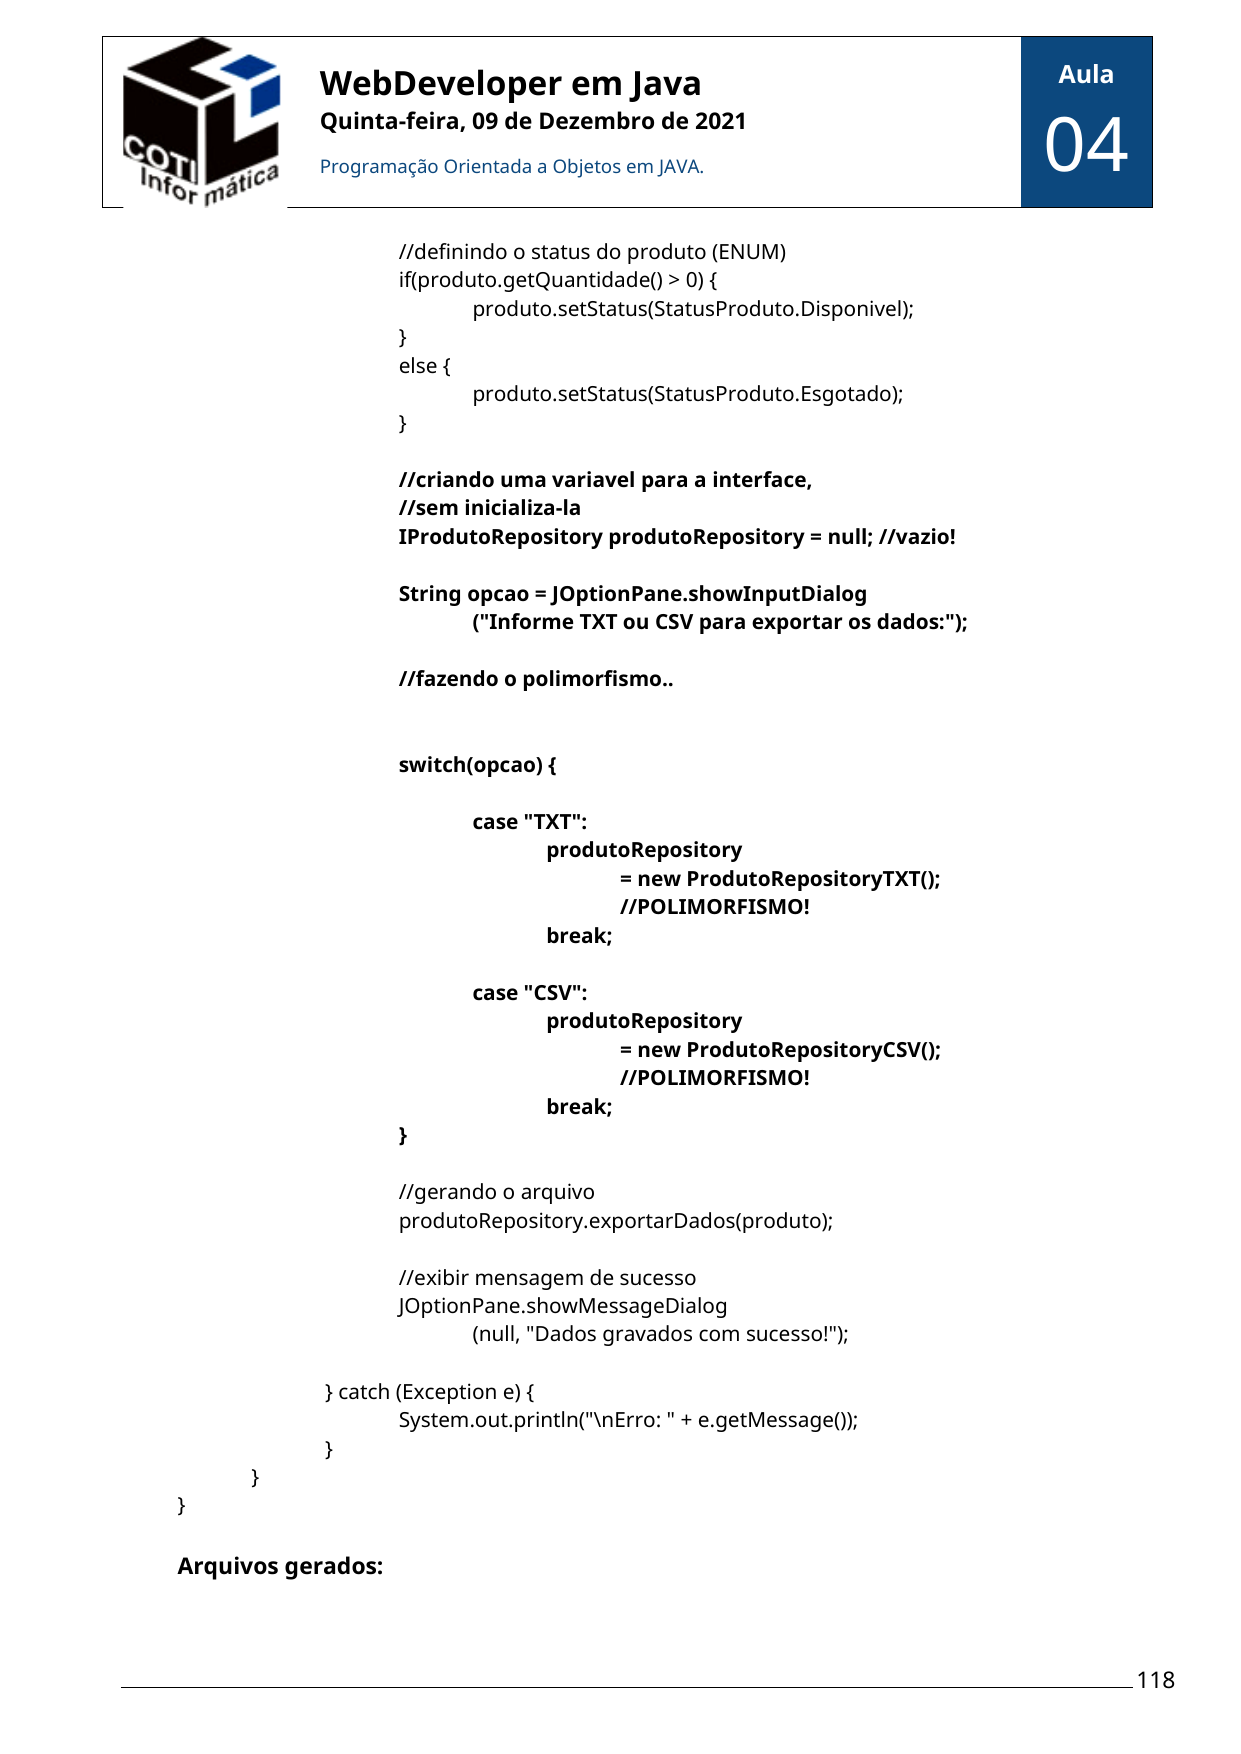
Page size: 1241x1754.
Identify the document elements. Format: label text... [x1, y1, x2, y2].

text //sem inicializa-la [325, 493, 1063, 522]
text } catch (Exception e) { [177, 1377, 1063, 1405]
text switch(opcao) { [177, 750, 1063, 778]
text produtoRepository [177, 836, 1063, 864]
text } [177, 1434, 1063, 1462]
text break; [177, 1092, 1063, 1120]
text if(produto.getQuantidade() > 0) { [177, 266, 1063, 294]
text produtoRepository [177, 1006, 1063, 1035]
text } [177, 1491, 1063, 1519]
text } [177, 408, 1063, 436]
text } [177, 1120, 1063, 1149]
text } [177, 1462, 1063, 1491]
text break; [177, 921, 1063, 949]
text case "TXT": [177, 807, 1063, 836]
text produto.setStatus(StatusProduto.Disponivel); [177, 294, 1063, 322]
text System.out.println("\nErro: " + e.getMessage()); [177, 1405, 1063, 1434]
text //exibir mensagem de sucesso [177, 1263, 1063, 1291]
text case "CSV": [177, 978, 1063, 1006]
text String opcao = JOptionPane.showInputDialog [177, 579, 1063, 607]
text JOptionPane.showMessageDialog [177, 1291, 1063, 1319]
text //definindo o status do produto (ENUM) [177, 237, 1063, 266]
text //gerando o arquivo [177, 1177, 1063, 1206]
text ("Informe TXT ou CSV para exportar os dados:"); [398, 607, 1063, 636]
text produto.setStatus(StatusProduto.Esgotado); [177, 379, 1063, 408]
text } [177, 322, 1063, 351]
text Arquivos gerados: [177, 1550, 1063, 1581]
text //fazendo o polimorfismo.. [177, 664, 1063, 693]
text = new ProdutoRepositoryTXT(); //POLIMORFISMO! [620, 864, 1063, 921]
text (null, "Dados gravados com sucesso!"); [398, 1319, 1063, 1348]
text IProdutoRepository produtoRepository = null; //vazio! [177, 522, 1063, 550]
text //criando uma variavel para a interface, [177, 465, 1063, 493]
text else { [177, 351, 1063, 379]
text = new ProdutoRepositoryCSV(); //POLIMORFISMO! [620, 1035, 1063, 1092]
text produtoRepository.exportarDados(produto); [177, 1206, 1063, 1234]
